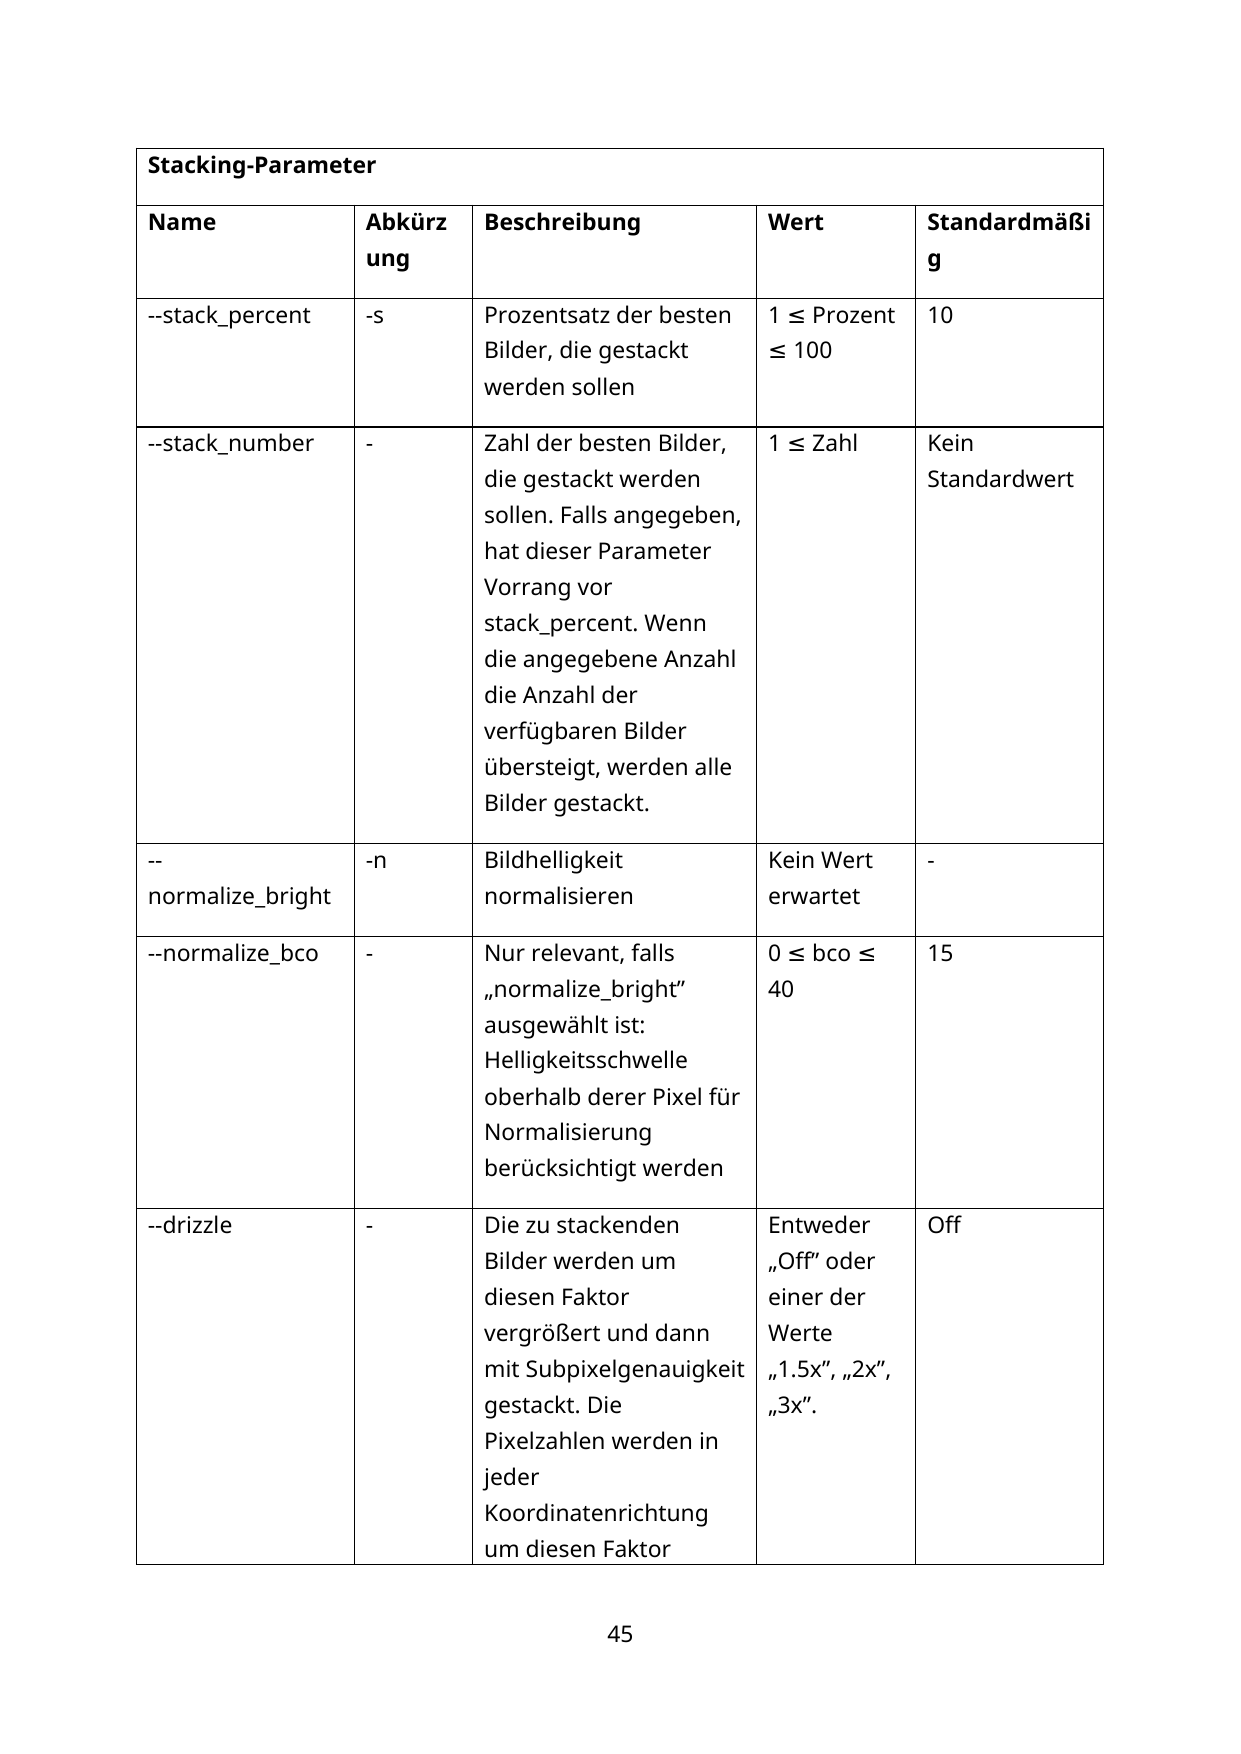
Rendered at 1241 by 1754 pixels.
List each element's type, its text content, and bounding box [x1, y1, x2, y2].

table_cell Kein Wert erwartet [757, 844, 915, 936]
table_cell --normalize_bco [137, 937, 354, 1208]
table_cell Name [137, 206, 354, 297]
table_header Stacking-Parameter [137, 149, 1103, 204]
table_cell - [355, 428, 472, 843]
table_cell Standardmäßig [916, 206, 1103, 297]
table_cell 1 ≤ Zahl [757, 428, 915, 843]
table_cell -s [355, 299, 472, 426]
table_cell - [355, 937, 472, 1208]
table_cell Zahl der besten Bilder, die gestackt werden sollen. Falls angegeben, hat dieser Parameter Vorrang vor stack_percent. Wenn die angegebene Anzahl die Anzahl der verfügbaren Bilder übersteigt, werden alle Bilder gestackt. [473, 428, 756, 843]
table_cell Bildhelligkeit normalisieren [473, 844, 756, 936]
table_cell --drizzle [137, 1209, 354, 1564]
table_cell 0 ≤ bco ≤ 40 [757, 937, 915, 1208]
table_cell Prozentsatz der besten Bilder, die gestackt werden sollen [473, 299, 756, 426]
table_cell 1 ≤ Prozent ≤ 100 [757, 299, 915, 426]
table_cell -n [355, 844, 472, 936]
table_cell Abkürzung [355, 206, 472, 297]
table_cell --normalize_bright [137, 844, 354, 936]
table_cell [757, 1209, 915, 1564]
table_cell 10 [916, 299, 1103, 426]
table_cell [473, 1209, 756, 1564]
table_cell --stack_percent [137, 299, 354, 426]
table_cell Off [916, 1209, 1103, 1564]
table_cell Nur relevant, falls „normalize_bright” ausgewählt ist: Helligkeitsschwelle oberhalb derer Pixel für Normalisierung berücksichtigt werden [473, 937, 756, 1208]
table_cell - [355, 1209, 472, 1564]
table_cell 15 [916, 937, 1103, 1208]
table_cell Wert [757, 206, 915, 297]
table_cell Beschreibung [473, 206, 756, 297]
table_cell --stack_number [137, 428, 354, 843]
table_cell Kein Standardwert [916, 428, 1103, 843]
table_cell - [916, 844, 1103, 936]
